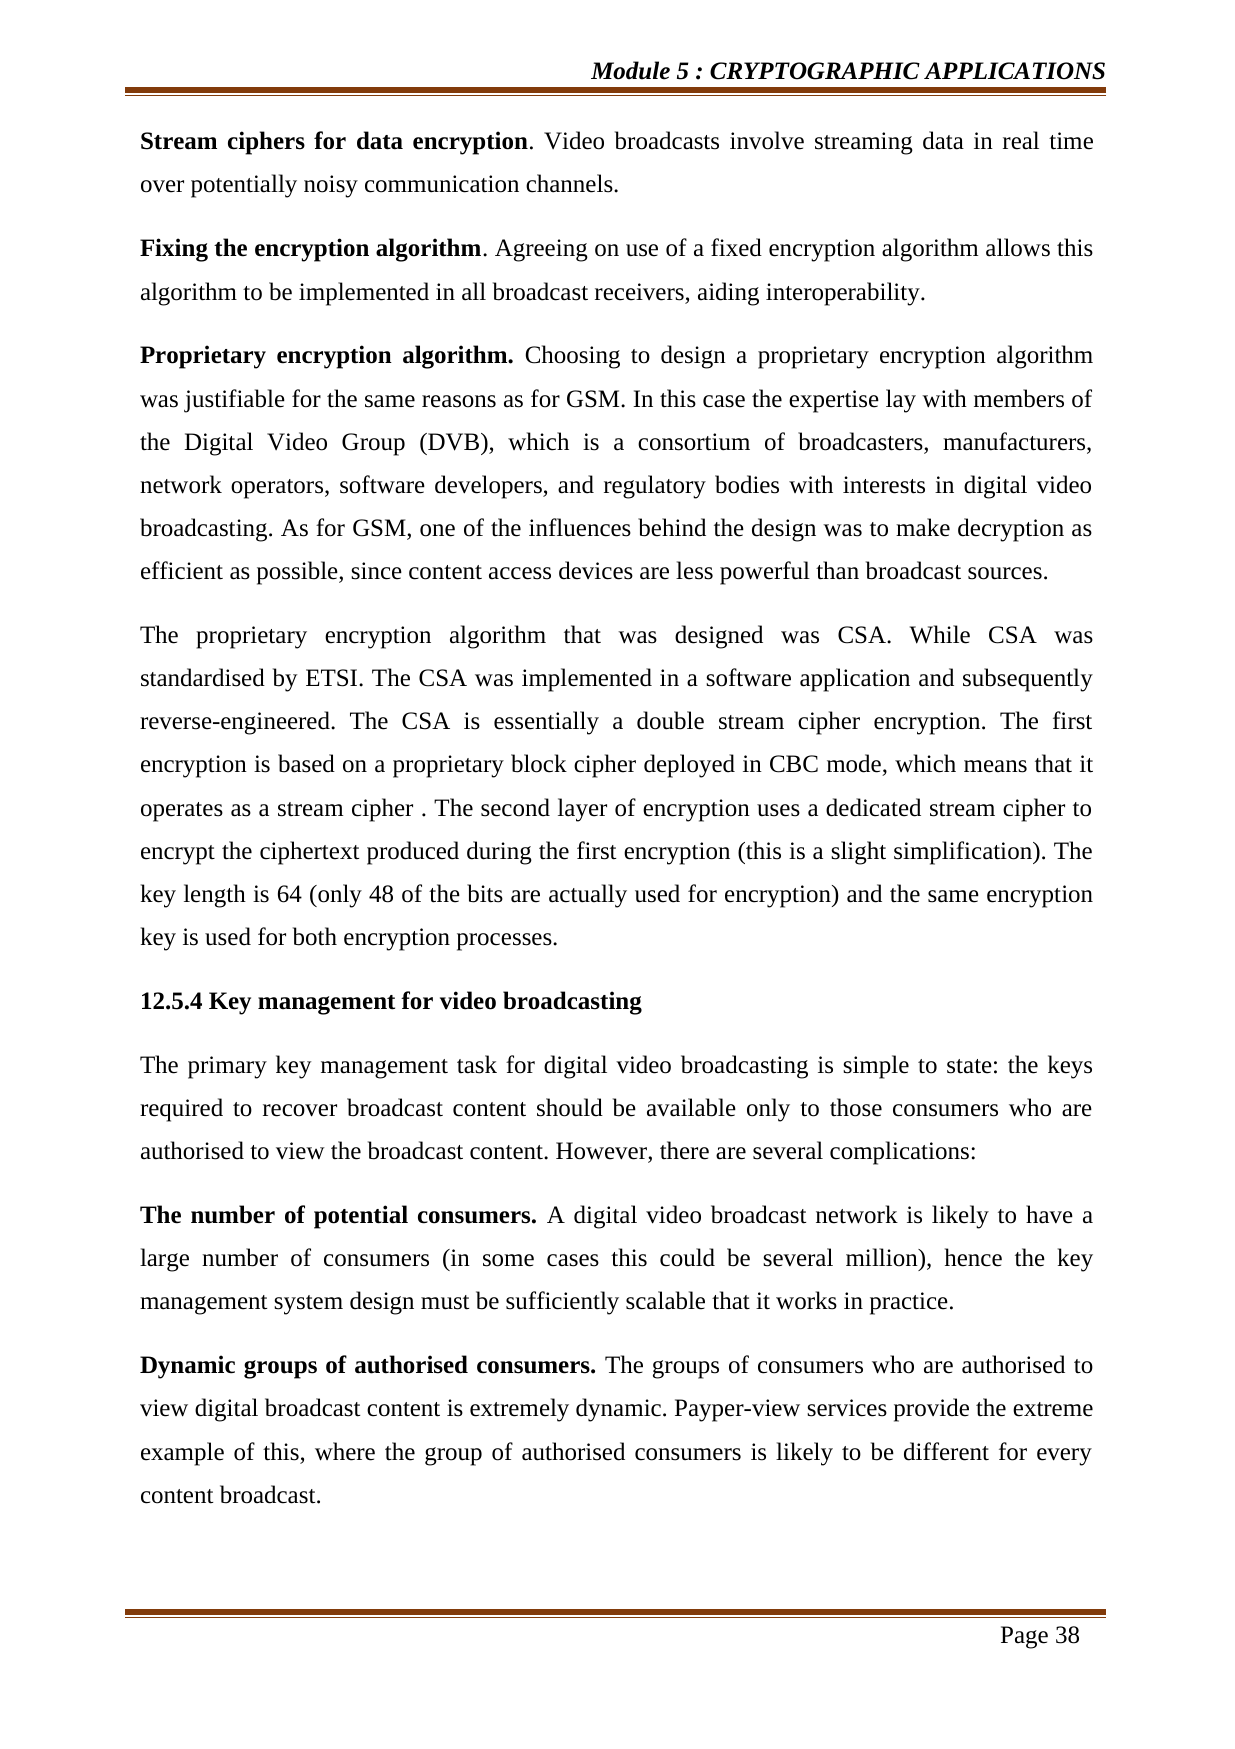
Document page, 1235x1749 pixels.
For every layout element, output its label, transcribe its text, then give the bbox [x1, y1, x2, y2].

text The primary key management task for digital video broadcasting is simple to state: the keys required to recover broadcast content should be available only to those consumers who are authorised to view the broadcast content. However, there are several complications: [140, 1050, 1094, 1165]
text The proprietary encryption algorithm that was designed was CSA. While CSA was standardised by ETSI. The CSA was implemented in a software application and subsequently reverse-engineered. The CSA is essentially a double stream cipher encryption. The first encryption is based on a proprietary block cipher deployed in CBC mode, which means that it operates as a stream cipher . The second layer of encryption uses a dedicated stream cipher to encrypt the ciphertext produced during the first encryption (this is a slight simplification). The key length is 64 (only 48 of the bits are actually used for encryption) and the same encryption key is used for both encryption processes. [140, 620, 1094, 951]
text Fixing the encryption algorithm. Agreeing on use of a fixed encryption algorithm allows this algorithm to be implemented in all broadcast receivers, aiding interoperability. [140, 233, 1094, 305]
text The number of potential consumers. A digital video broadcast network is likely to have a large number of consumers (in some cases this could be several million), hence the key management system design must be sufficiently scalable that it works in practice. [140, 1200, 1094, 1315]
text Proprietary encryption algorithm. Choosing to design a proprietary encryption algorithm was justifiable for the same reasons as for GSM. In this case the expertise lay with members of the Digital Video Group (DVB), which is a consortium of broadcasters, manufacturers, network operators, software developers, and regulatory bodies with interests in digital video broadcasting. As for GSM, one of the influences behind the design was to make decryption as efficient as possible, since content access devices are less powerful than broadcast sources. [140, 341, 1094, 585]
text Dynamic groups of authorised consumers. The groups of consumers who are authorised to view digital broadcast content is extremely dynamic. Payper-view services provide the extreme example of this, where the group of authorised consumers is likely to be different for every content broadcast. [140, 1350, 1094, 1508]
text Stream ciphers for data encryption. Video broadcasts involve streaming data in real time over potentially noisy communication channels. [140, 126, 1094, 198]
text 12.5.4 Key management for video broadcasting [140, 986, 1094, 1015]
